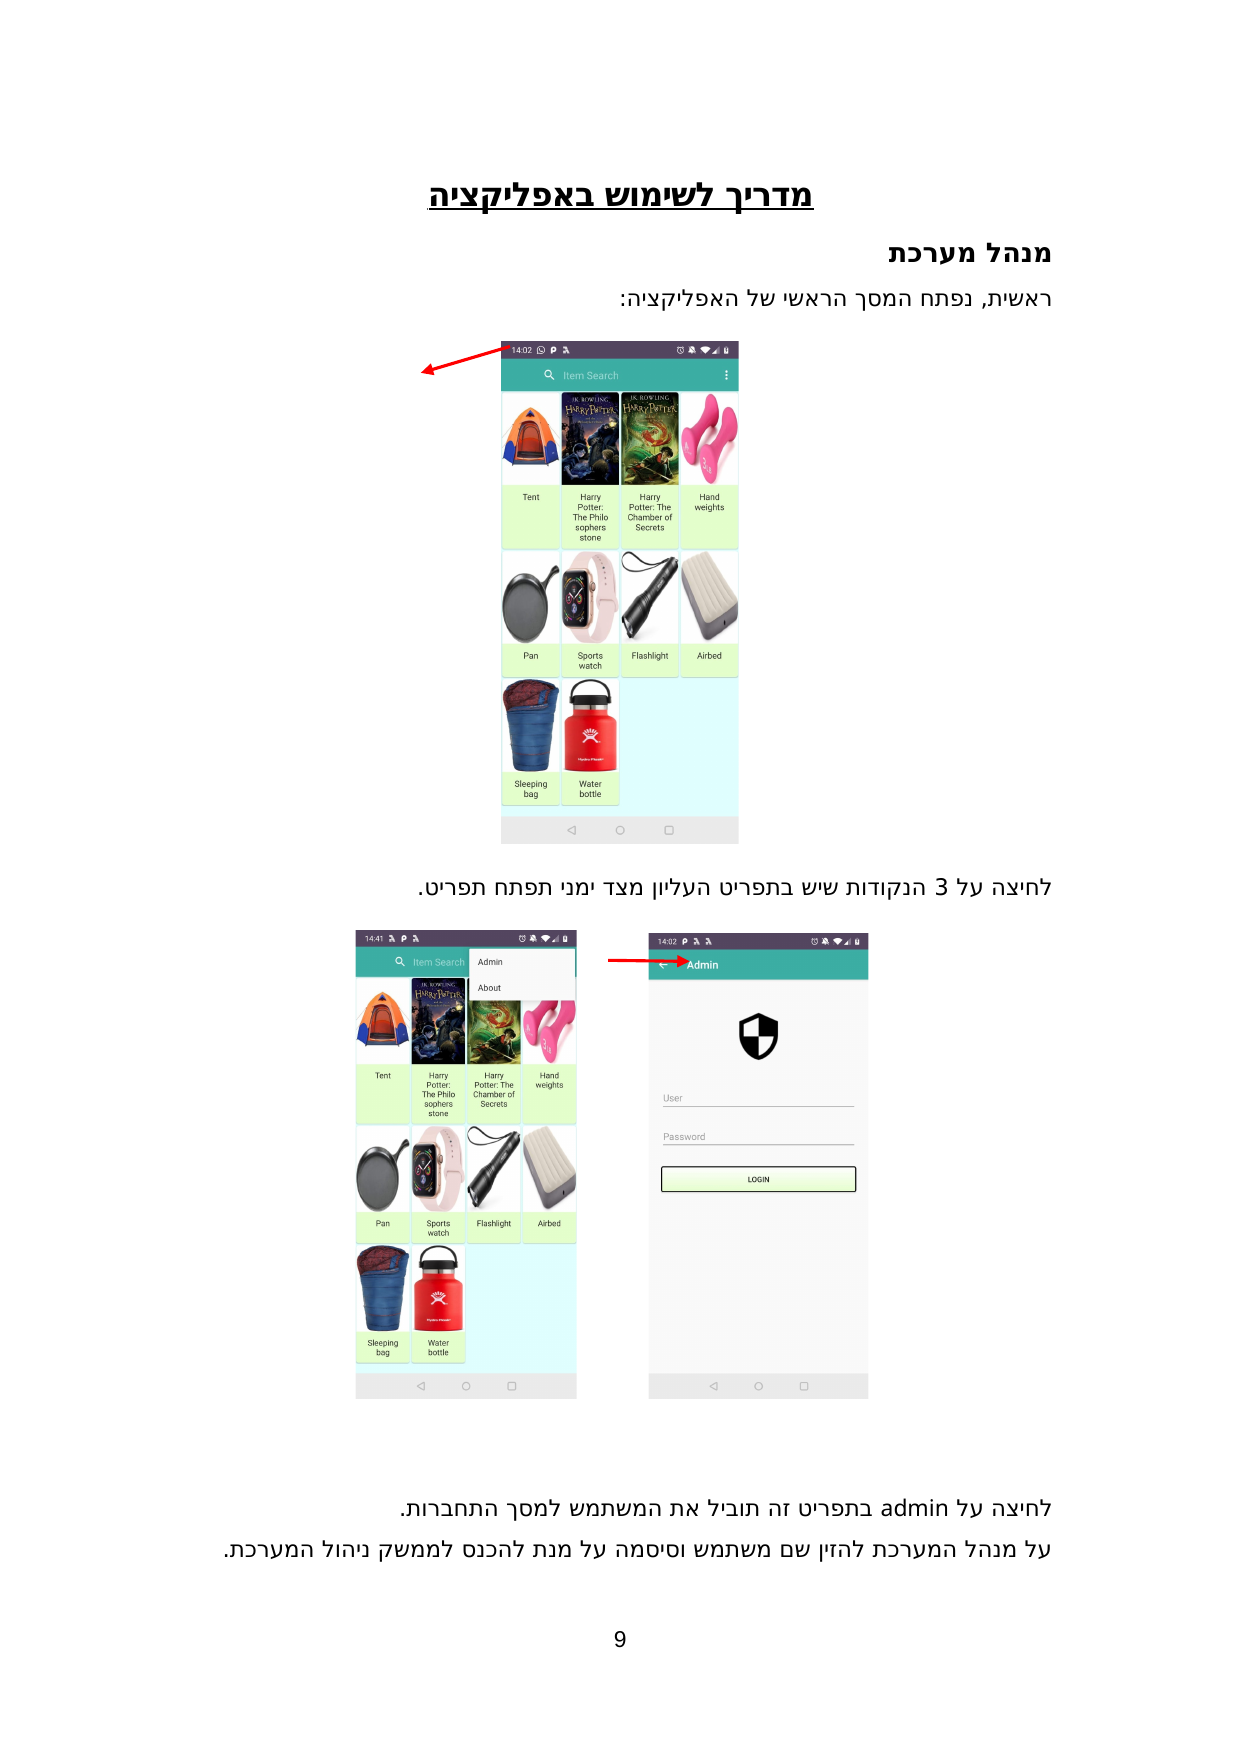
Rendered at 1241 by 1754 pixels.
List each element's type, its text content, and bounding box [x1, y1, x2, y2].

picture [355, 930, 577, 1399]
text לחיצה על admin בתפריט זה תוביל את המשתמש למסך התחברות. על מנהל המערכת להזין שם משתמש וסיסמה על מנת להכנס לממשק ניהול המערכת. [187, 1492, 1053, 1563]
text לחיצה על 3 הנקודות שיש בתפריט העליון מצד ימני תפתח תפריט. [187, 874, 1053, 901]
text ראשית, נפתח המסך הראשי של האפליקציה: [187, 285, 1053, 311]
subtitle מנהל מערכת [187, 237, 1053, 269]
subtitle מדריך לשימוש באפליקציה [187, 175, 1053, 214]
picture [501, 341, 739, 844]
picture [648, 933, 869, 1399]
